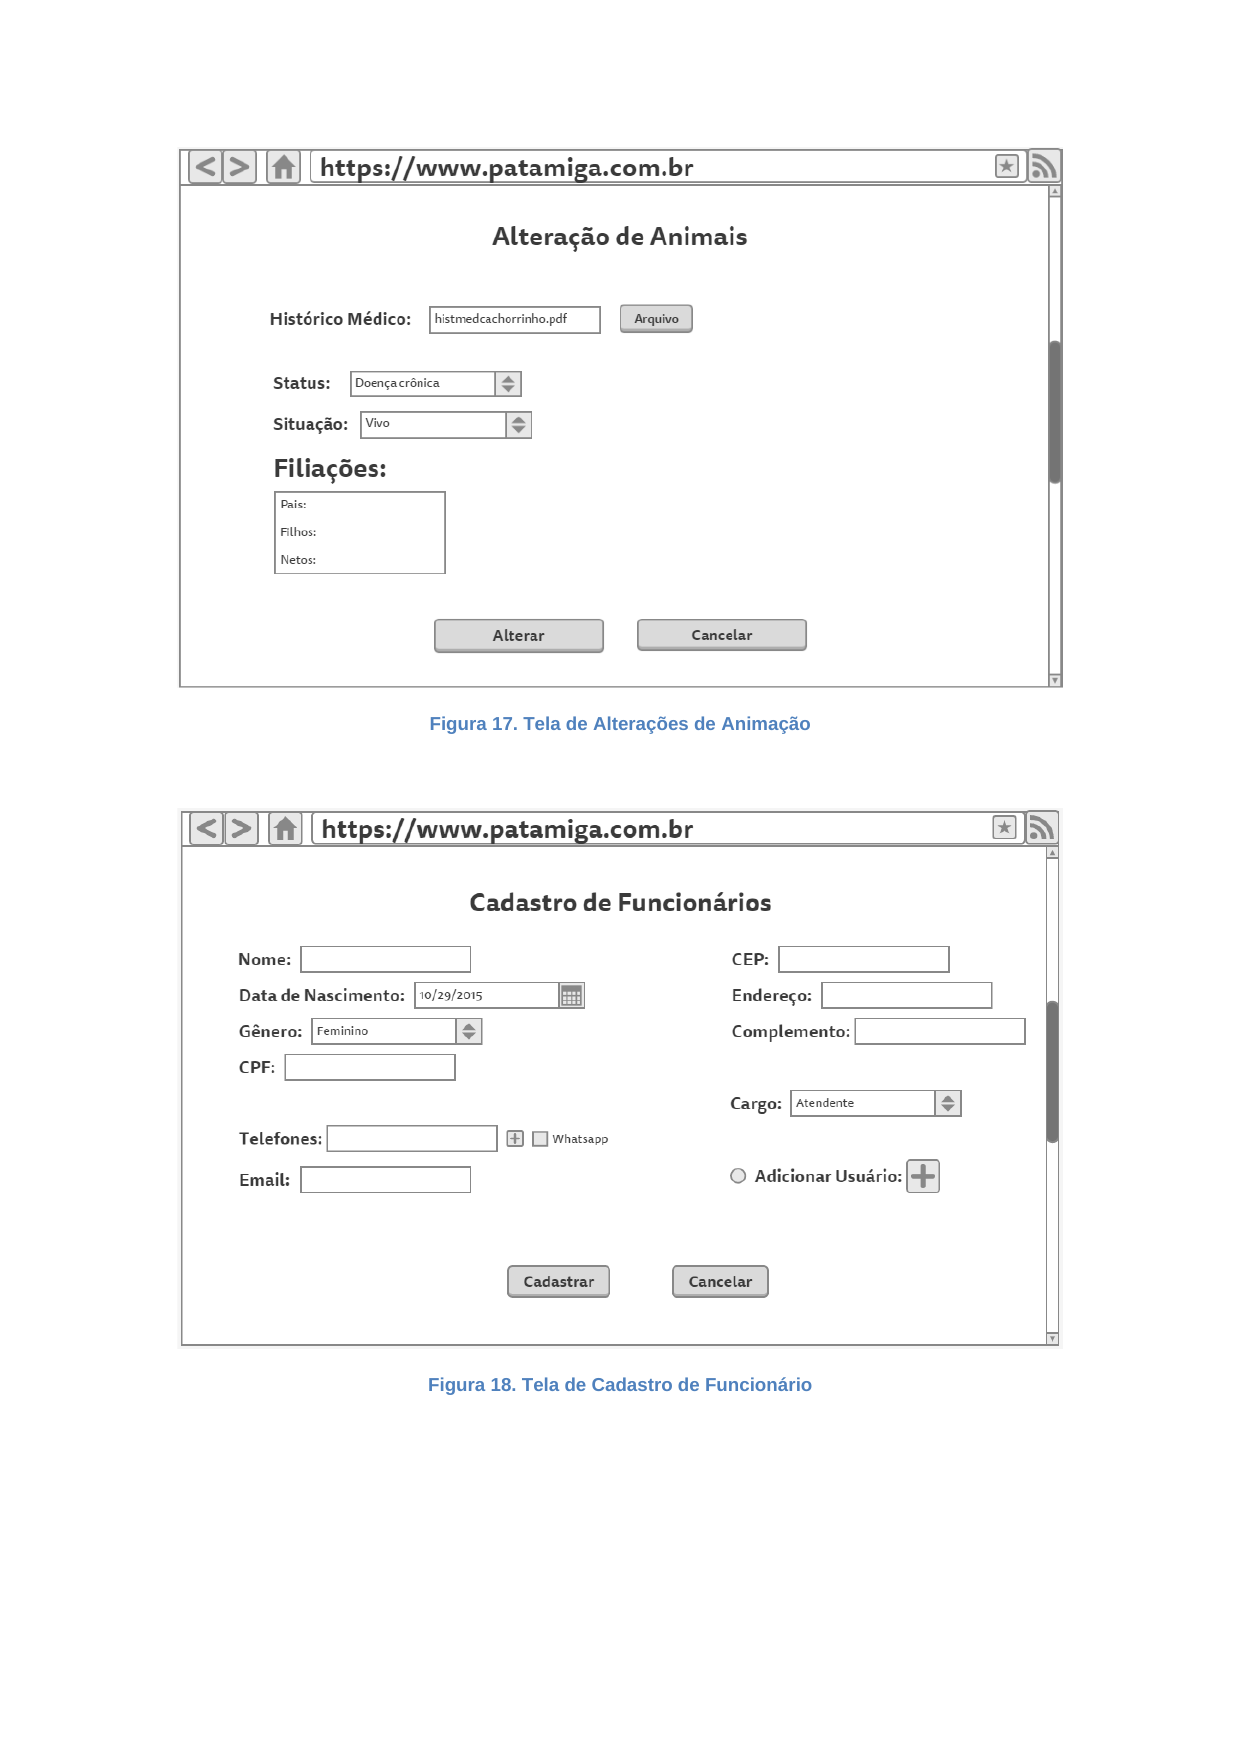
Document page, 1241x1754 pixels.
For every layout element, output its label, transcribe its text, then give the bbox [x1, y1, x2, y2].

picture [177, 147, 1063, 688]
picture [177, 808, 1063, 1349]
